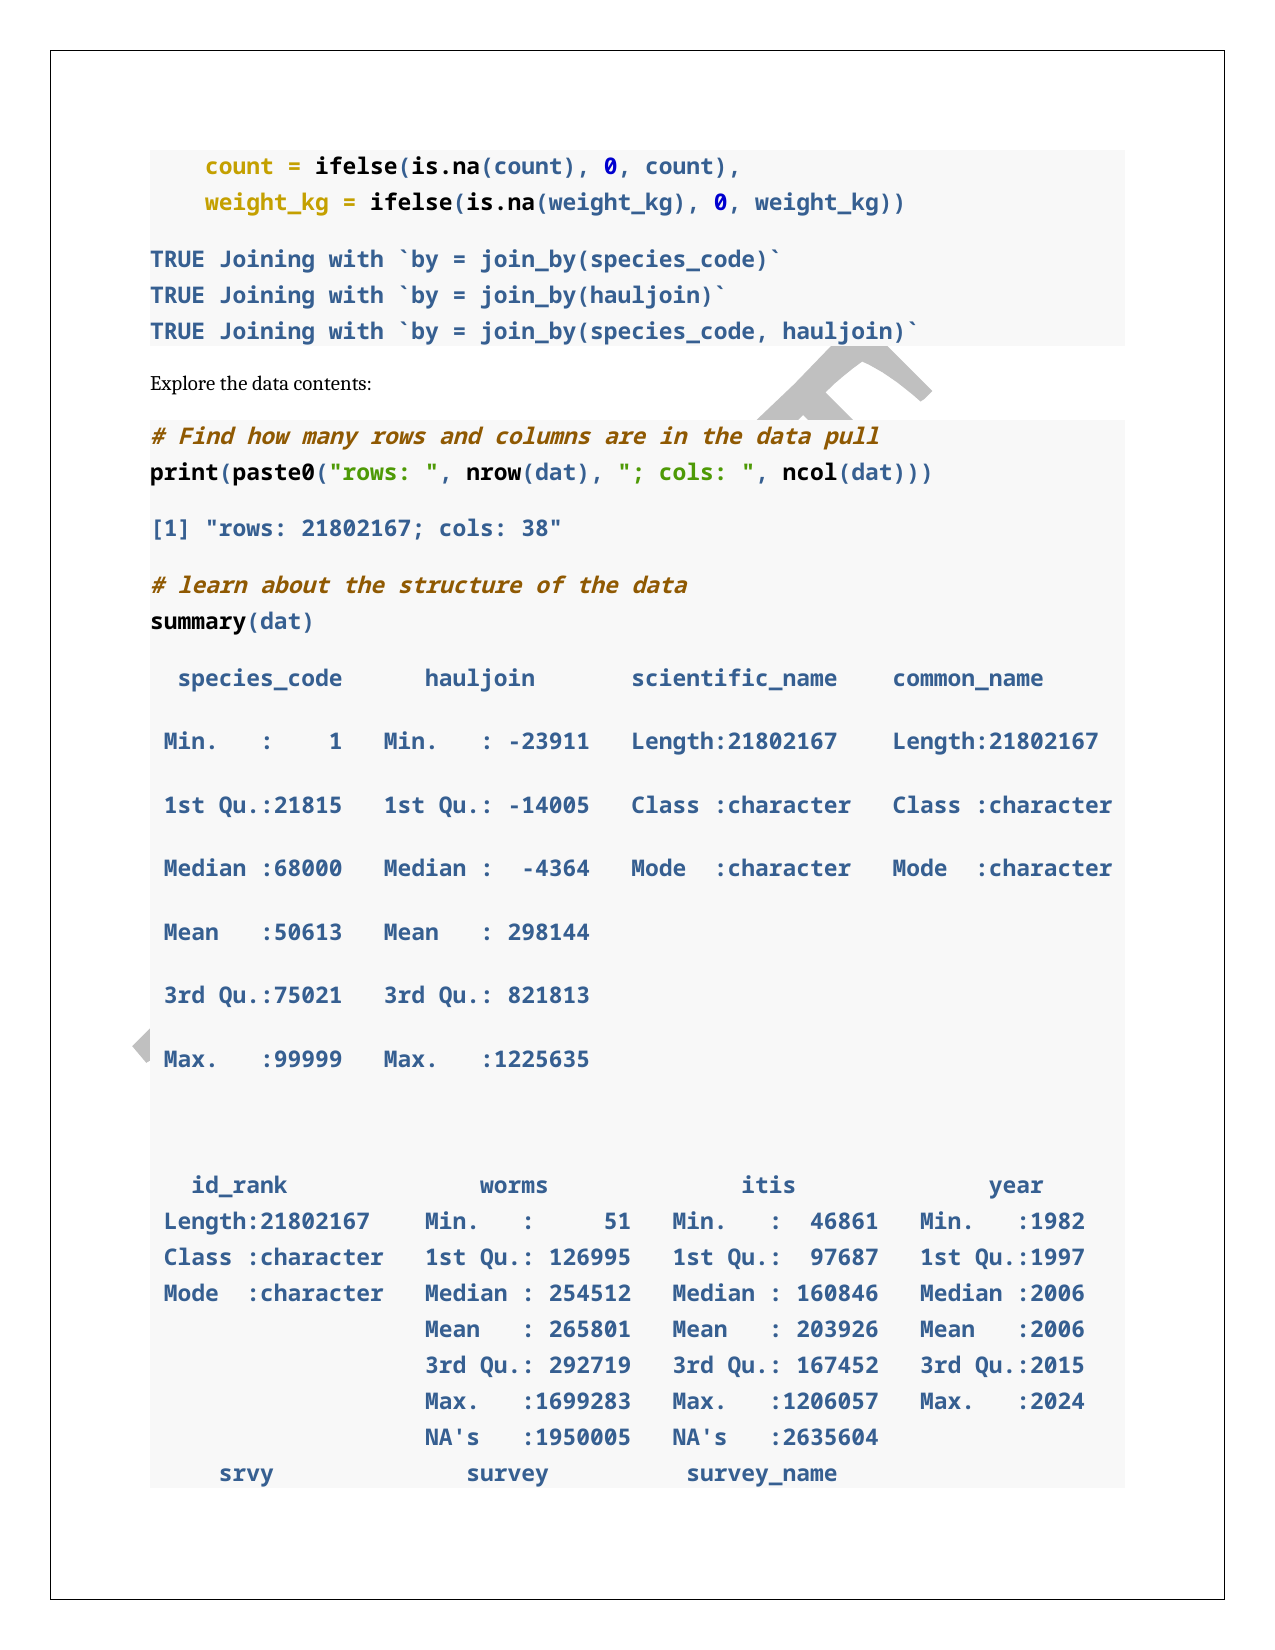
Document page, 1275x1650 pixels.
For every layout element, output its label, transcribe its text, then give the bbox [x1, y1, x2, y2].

text TRUE Joining with `by = join_by(species_code)` TRUE Joining with `by = join_by(hauljoin)` TRUE Joining with `by = join_by(species_code, hauljoin)` [150, 243, 1125, 346]
text # Find how many rows and columns are in the data pull print(paste0("rows: ", nrow(dat), "; cols: ", ncol(dat))) [150, 420, 1125, 487]
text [150, 662, 1125, 1488]
text # learn about the structure of the data summary(dat) [150, 569, 1125, 636]
text [1] "rows: 21802167; cols: 38" [150, 512, 1125, 544]
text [150, 150, 1125, 217]
text Explore the data contents: [150, 371, 1125, 395]
